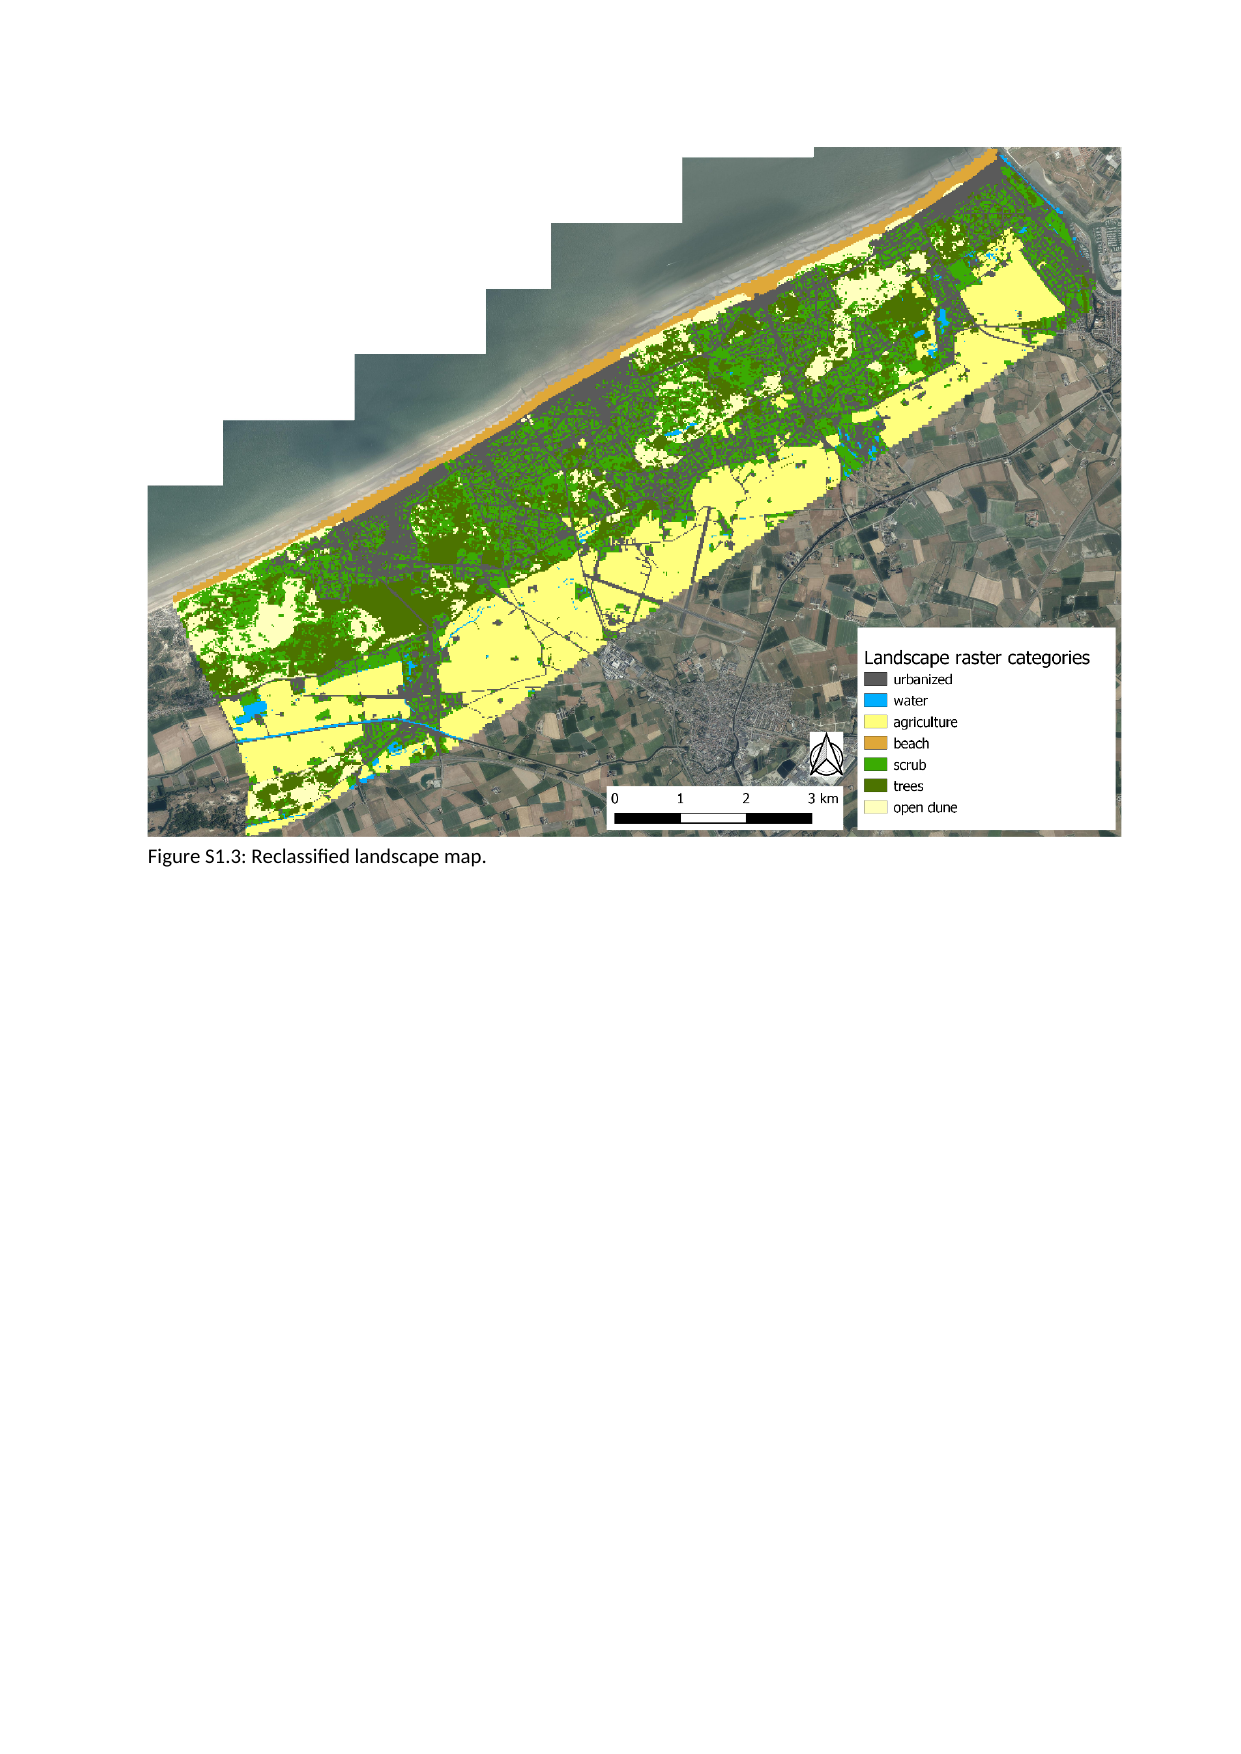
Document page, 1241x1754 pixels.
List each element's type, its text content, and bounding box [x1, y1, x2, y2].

text Figure S1.1: Dune vegetation classification map (see Bonte et al. 2021).Figure S1.2: Ground cover map (BBK, source: www.geopunt.be). Figure S1.3: Reclassified landscape map. [148, 837, 1093, 869]
picture [147, 147, 1122, 837]
